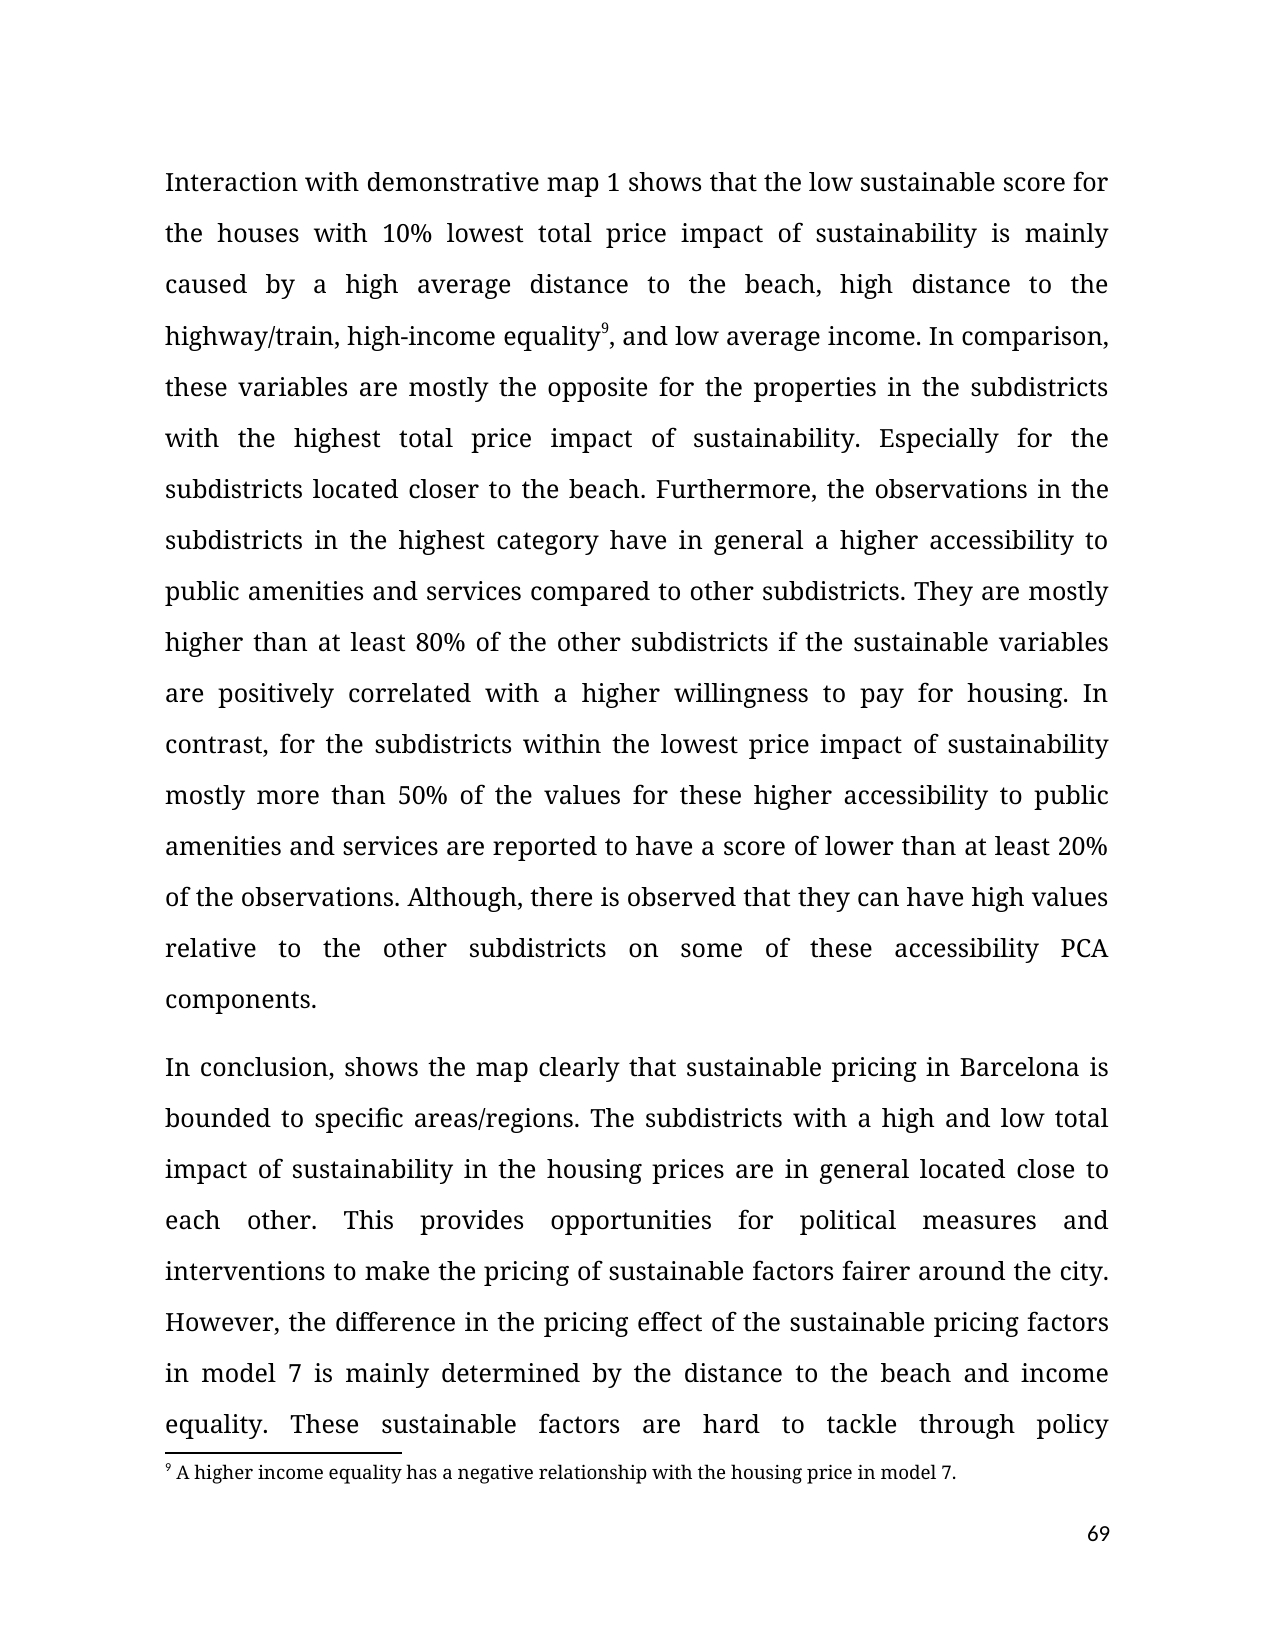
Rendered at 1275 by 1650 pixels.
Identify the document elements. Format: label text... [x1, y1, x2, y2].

text Interaction with demonstrative map 1 shows that the low sustainable score for the houses with 10% lowest total price impact of sustainability is mainly caused by a high average distance to the beach, high distance to the highway/train, high-income equality, and low average income. In comparison, these variables are mostly the opposite for the properties in the subdistricts with the highest total price impact of sustainability. Especially for the subdistricts located closer to the beach. Furthermore, the observations in the subdistricts in the highest category have in general a higher accessibility to public amenities and services compared to other subdistricts. They are mostly higher than at least 80% of the other subdistricts if the sustainable variables are positively correlated with a higher willingness to pay for housing. In contrast, for the subdistricts within the lowest price impact of sustainability mostly more than 50% of the values for these higher accessibility to public amenities and services are reported to have a score of lower than at least 20% of the observations. Although, there is observed that they can have high values relative to the other subdistricts on some of these accessibility PCA components. [165, 165, 1110, 1016]
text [165, 1049, 1110, 1441]
